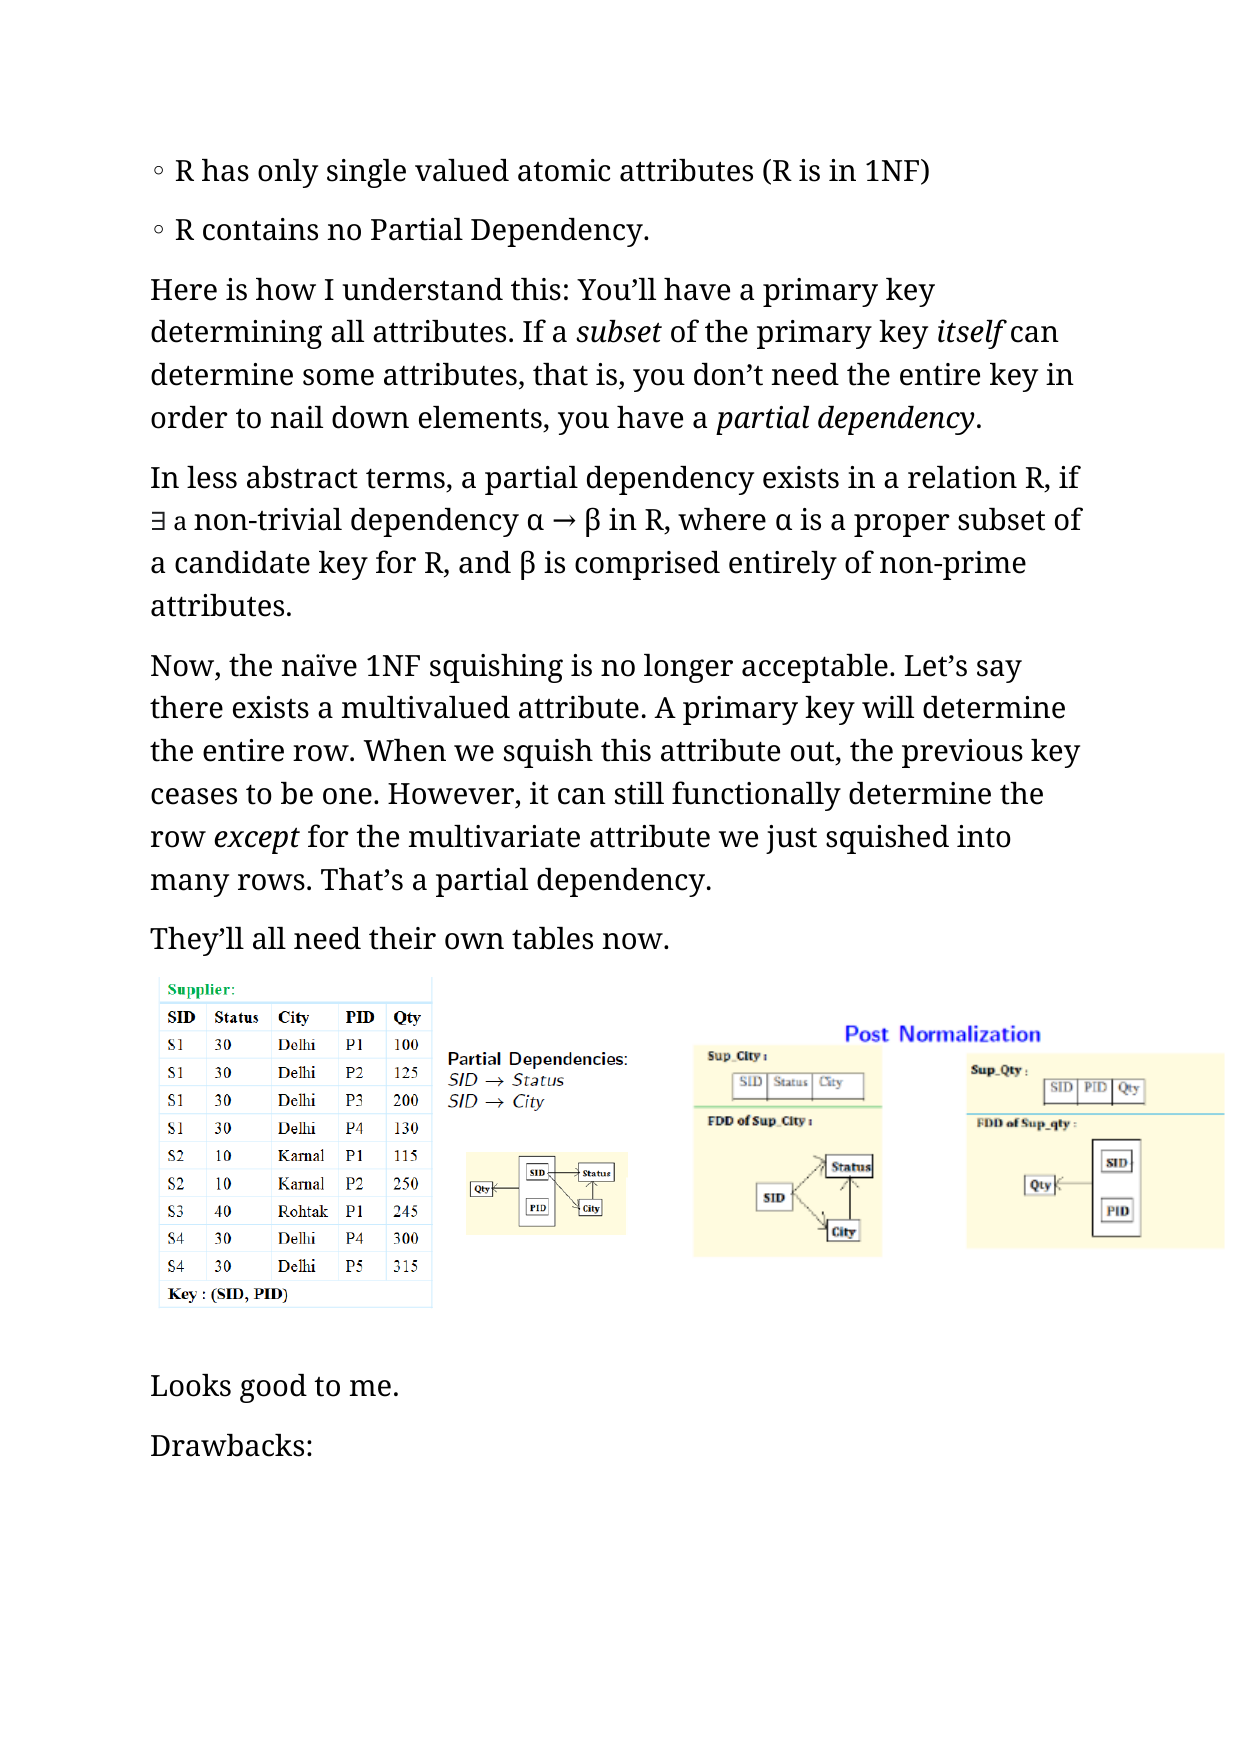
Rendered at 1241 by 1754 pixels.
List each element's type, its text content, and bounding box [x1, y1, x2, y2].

text Drawbacks: [150, 1425, 1090, 1464]
text Here is how I understand this: You’ll have a primary key determining all attributes. If a subset of the primary key itself can determine some attributes, that is, you don’t need the entire key in order to nail down elements, you have a partial dependency. [150, 269, 1090, 437]
text ◦ R contains no Partial Dependency. [150, 209, 1090, 249]
picture [658, 1022, 1235, 1263]
picture [150, 977, 634, 1346]
text ◦ R has only single valued atomic attributes (R is in 1NF) [150, 150, 1090, 190]
text Now, the naïve 1NF squishing is no longer acceptable. Let’s say there exists a multivalued attribute. A primary key will determine the entire row. When we squish this attribute out, the previous key ceases to be one. However, it can still functionally determine the row except for the multivariate attribute we just squished into many rows. That’s a partial dependency. [150, 645, 1090, 898]
text They’ll all need their own tables now. [150, 918, 1090, 958]
text In less abstract terms, a partial dependency exists in a relation R, if ∃ a non-trivial dependency α → β in R, where α is a proper subset of a candidate key for R, and β is comprised entirely of non-prime attributes. [150, 457, 1090, 625]
